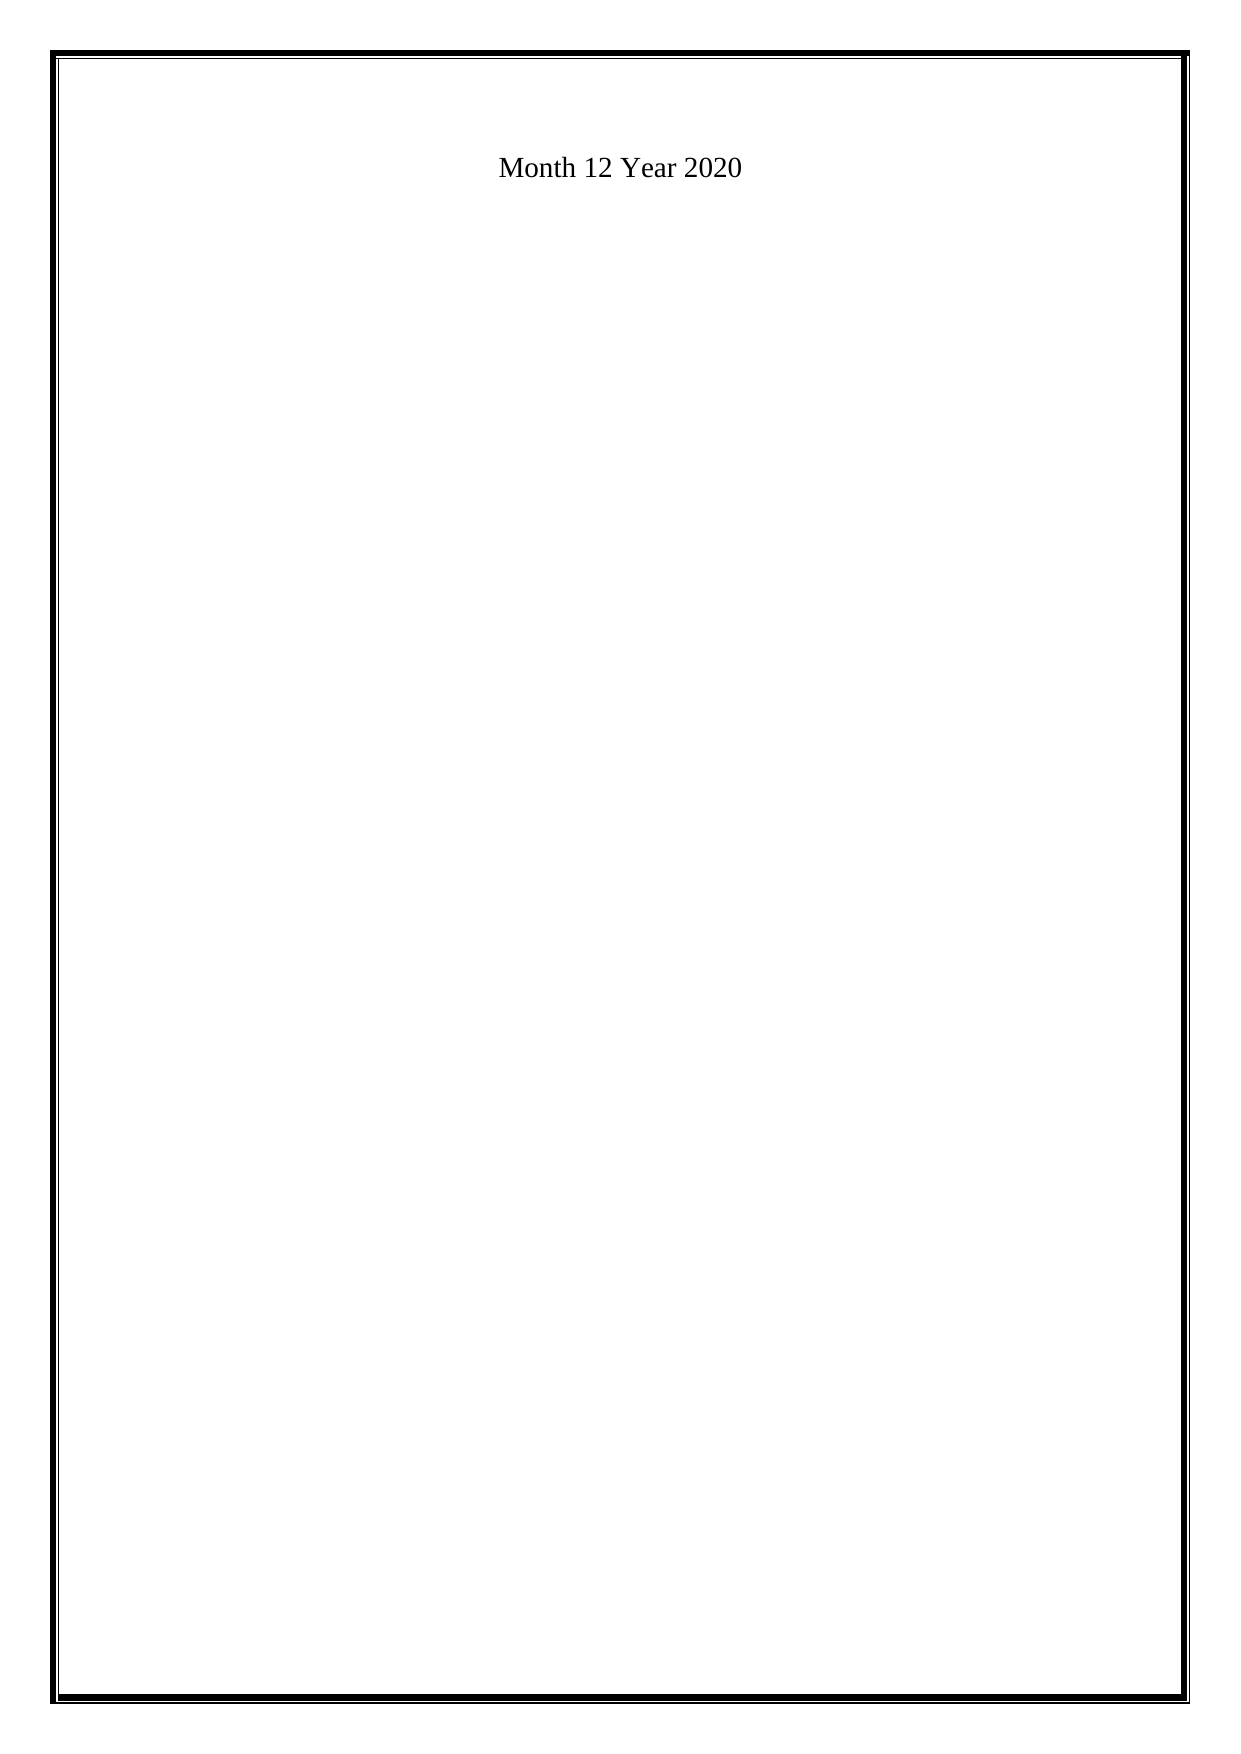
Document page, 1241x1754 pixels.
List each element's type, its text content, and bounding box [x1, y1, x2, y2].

text Month 12 Year 2020 [187, 150, 1053, 183]
